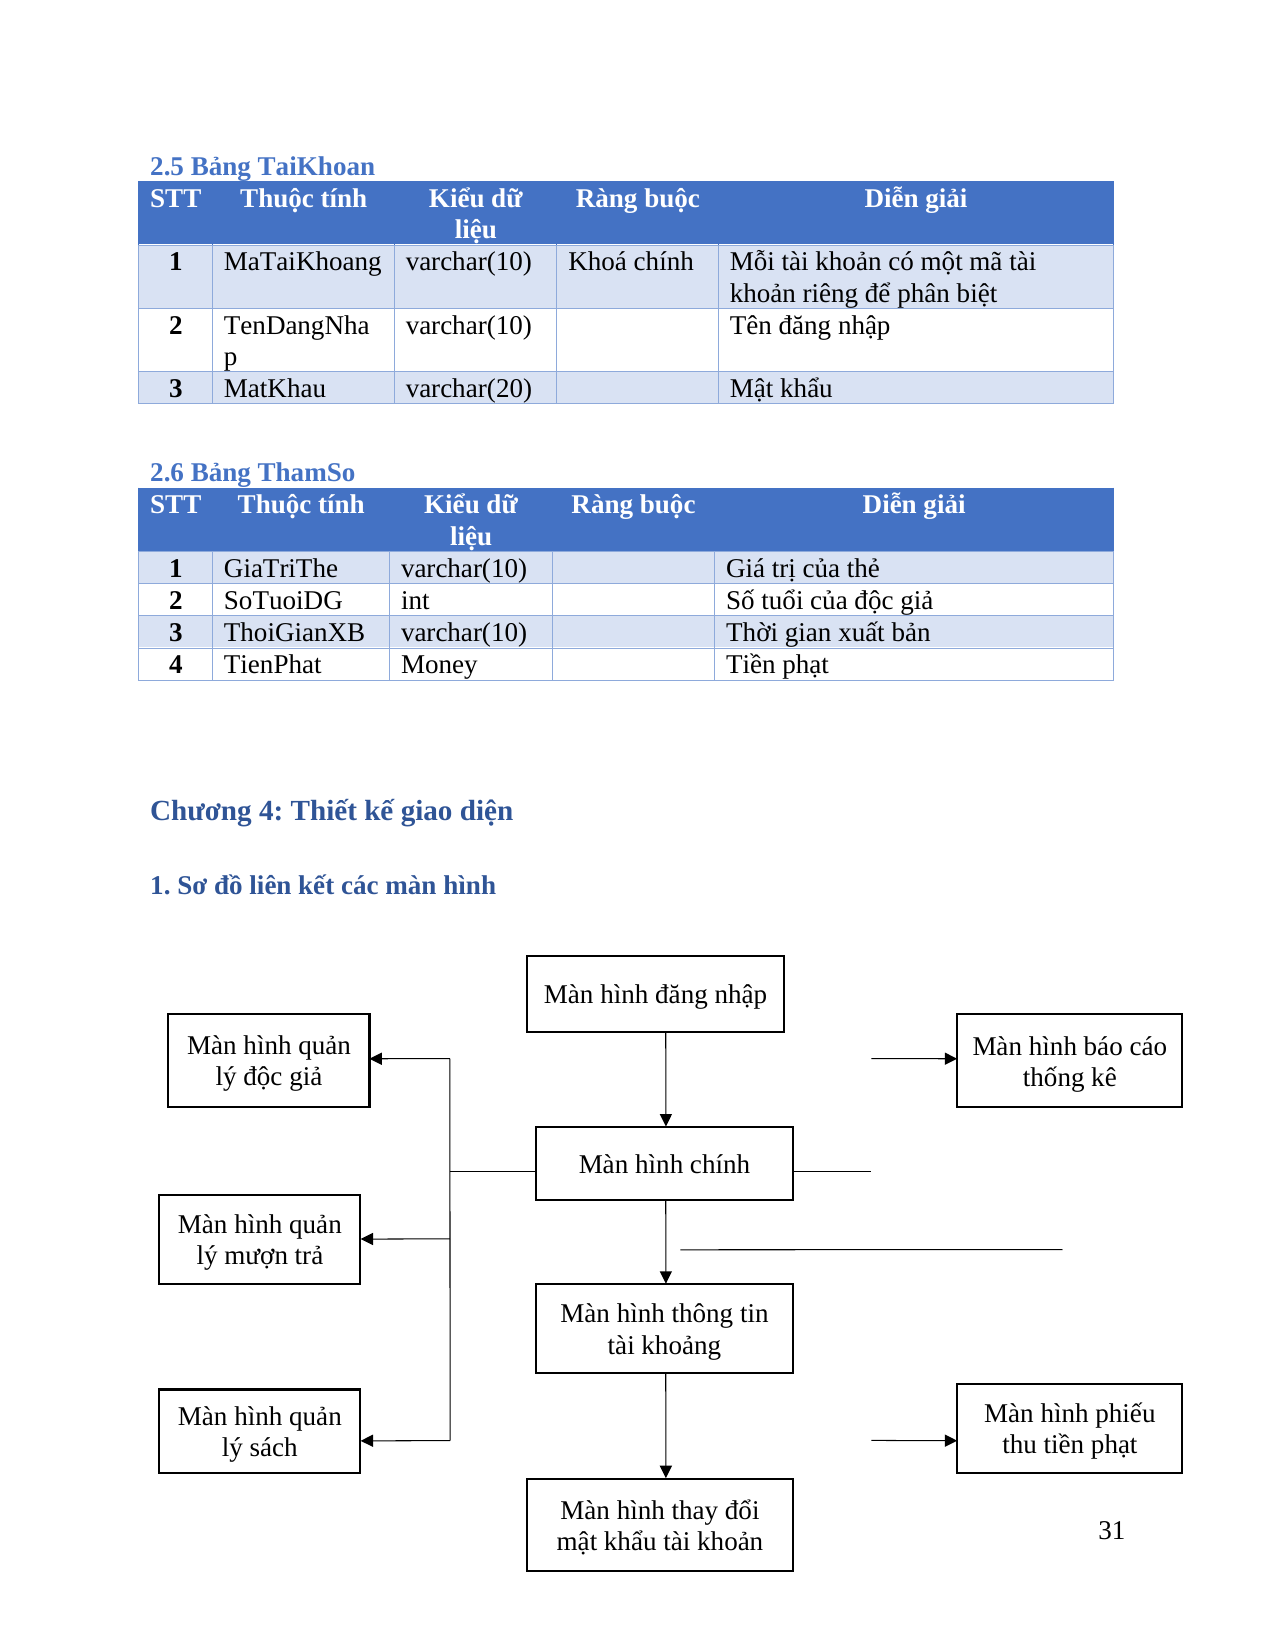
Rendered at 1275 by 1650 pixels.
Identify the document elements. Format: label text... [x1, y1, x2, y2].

table_header STT [139, 182, 212, 244]
table_cell Mỗi tài khoản có một mã tài khoản riêng để phân biệt [719, 246, 1113, 308]
table_cell [553, 649, 714, 679]
table_header Kiểu dữ liệu [395, 182, 556, 244]
table_header Diễn giải [715, 489, 1113, 551]
table_cell Mật khẩu [719, 372, 1113, 403]
table_cell GiaTriThe [213, 552, 389, 583]
table_cell 1 [139, 246, 212, 308]
table_cell 2 [139, 309, 212, 371]
table_cell varchar(20) [395, 372, 556, 403]
table_cell Tiền phạt [715, 649, 1113, 679]
table_cell MatKhau [213, 372, 394, 403]
table_cell Money [390, 649, 552, 679]
subtitle 2.5 Bảng TaiKhoan [150, 150, 1125, 181]
table_cell varchar(10) [390, 616, 552, 647]
table_cell varchar(10) [390, 552, 552, 583]
table_cell [553, 584, 714, 615]
table_cell [557, 372, 718, 403]
table_header Thuộc tính [213, 182, 394, 244]
subtitle 2.6 Bảng ThamSo [150, 456, 1125, 487]
table_cell TienPhat [213, 649, 389, 679]
table_header Ràng buộc [553, 489, 714, 551]
table_cell 1 [139, 552, 212, 583]
table_cell Thời gian xuất bản [715, 616, 1113, 647]
table_cell 4 [139, 649, 212, 679]
table_cell 3 [139, 616, 212, 647]
subtitle 1. Sơ đồ liên kết các màn hình [150, 869, 1125, 900]
table_header Kiểu dữ liệu [390, 489, 552, 551]
table_header Diễn giải [719, 182, 1113, 244]
table_header Ràng buộc [557, 182, 718, 244]
table_header STT [139, 489, 212, 551]
table_cell 2 [139, 584, 212, 615]
table_cell TenDangNhap [213, 309, 394, 371]
table_cell varchar(10) [395, 309, 556, 371]
table_cell Khoá chính [557, 246, 718, 308]
table_cell ThoiGianXB [213, 616, 389, 647]
table_cell [553, 552, 714, 583]
table_cell SoTuoiDG [213, 584, 389, 615]
table_cell Giá trị của thẻ [715, 552, 1113, 583]
table_header Thuộc tính [213, 489, 389, 551]
table_cell varchar(10) [395, 246, 556, 308]
table_cell [553, 616, 714, 647]
table_cell [557, 309, 718, 371]
table_cell Tên đăng nhập [719, 309, 1113, 371]
table_cell int [390, 584, 552, 615]
table_cell Số tuổi của độc giả [715, 584, 1113, 615]
table_cell MaTaiKhoang [213, 246, 394, 308]
table_cell 3 [139, 372, 212, 403]
subtitle Chương 4: Thiết kế giao diện [150, 793, 1125, 826]
